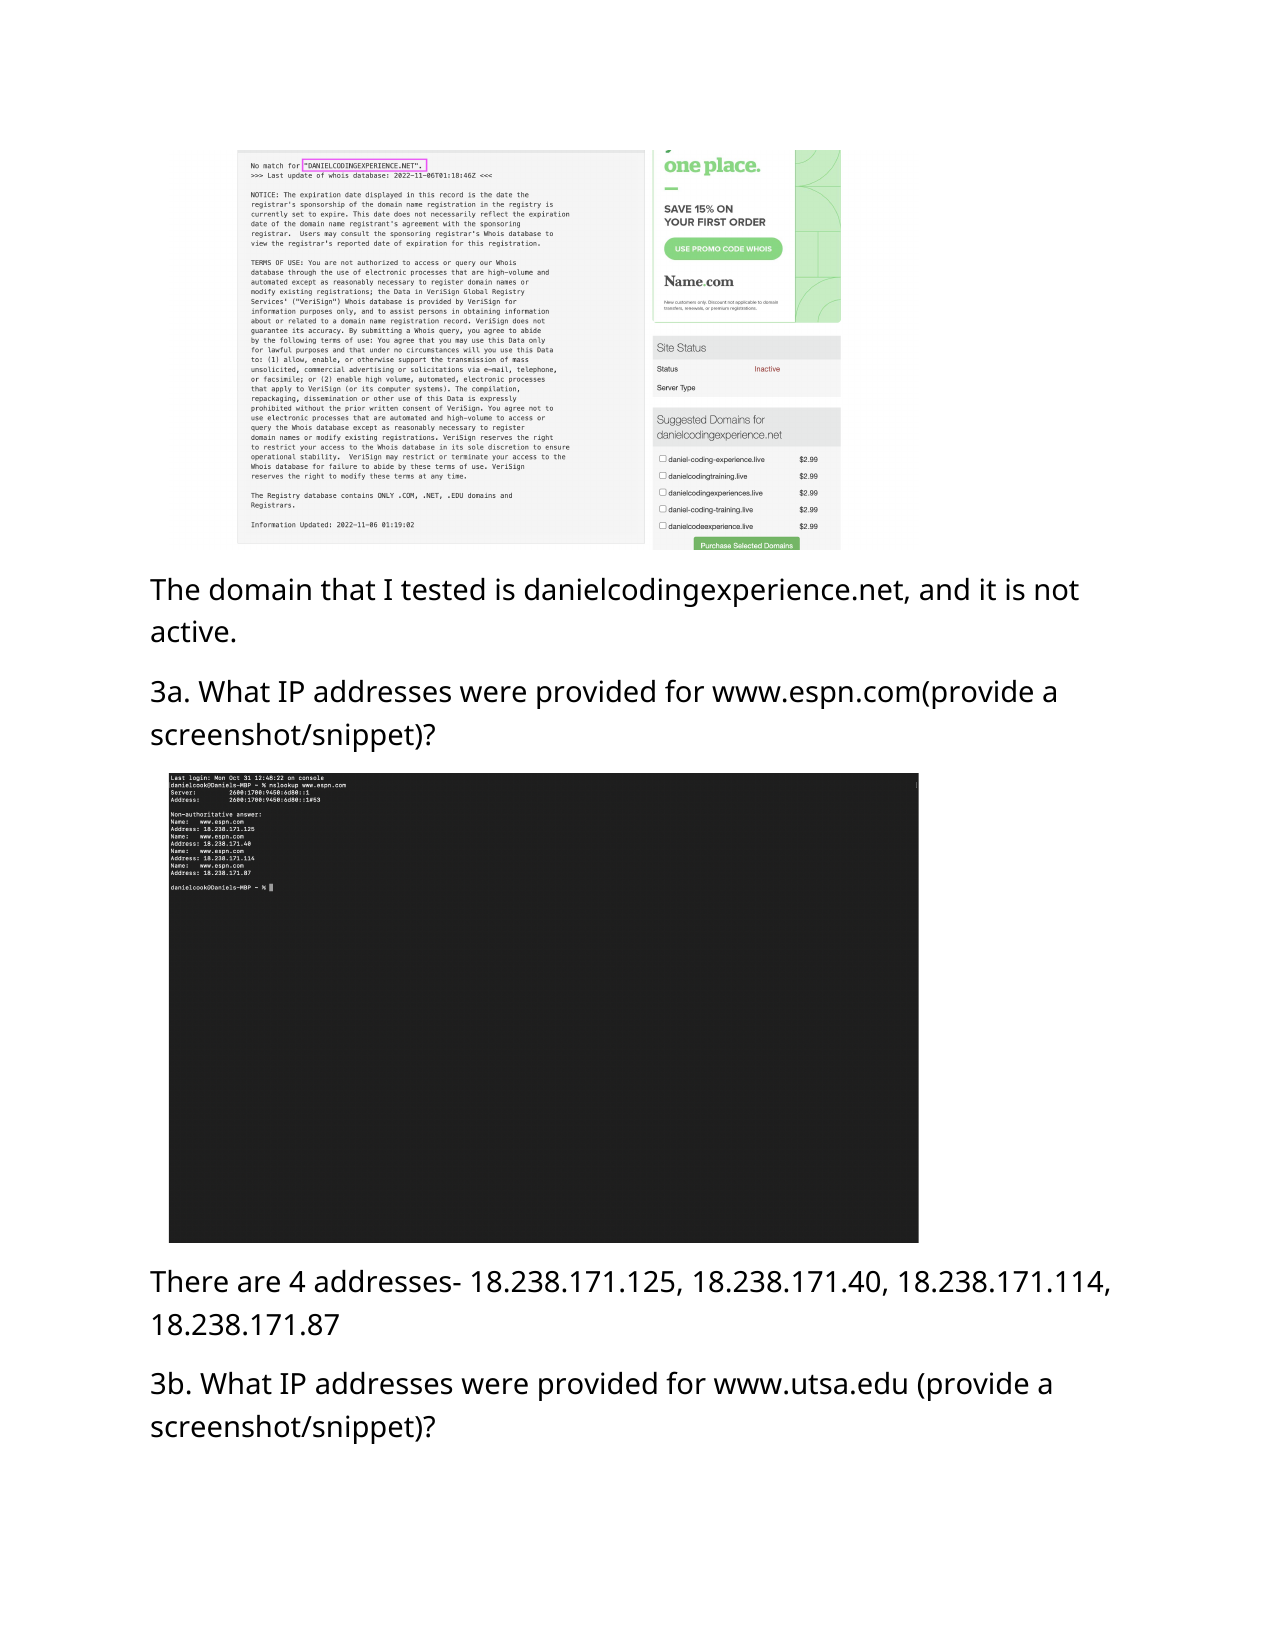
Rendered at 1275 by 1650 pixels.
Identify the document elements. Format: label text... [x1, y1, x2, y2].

text 3a. What IP addresses were provided for www.espn.com(provide a screenshot/snippet)? [150, 671, 1125, 754]
text 3b. What IP addresses were provided for www.utsa.edu (provide a screenshot/snippet)? [150, 1363, 1125, 1446]
text There are 4 addresses- 18.238.171.125, 18.238.171.40, 18.238.171.114, 18.238.171.87 [150, 1261, 1125, 1343]
text The domain that I tested is danielcodingexperience.net, and it is not active. [150, 569, 1125, 651]
